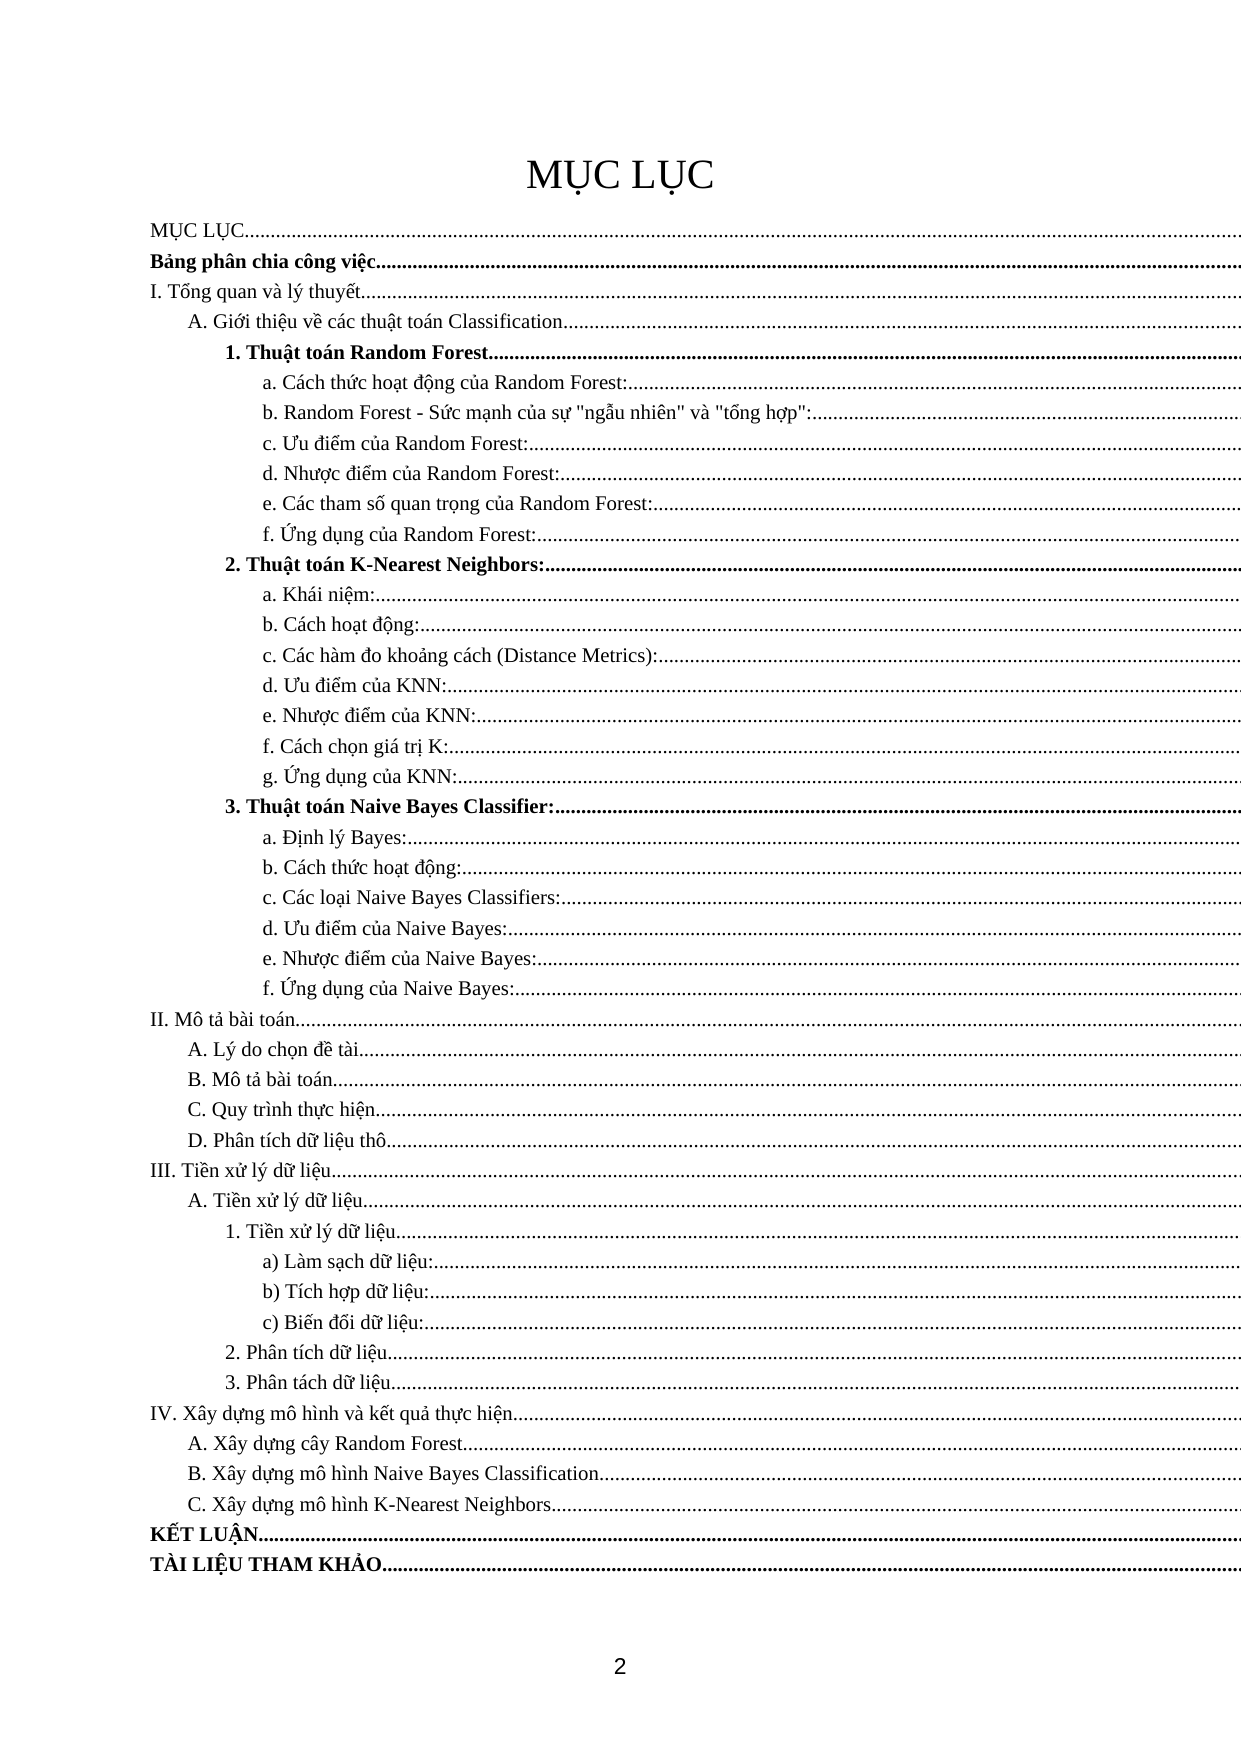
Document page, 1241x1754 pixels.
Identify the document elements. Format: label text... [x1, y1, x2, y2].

subtitle MỤC LỤC [150, 150, 1090, 198]
